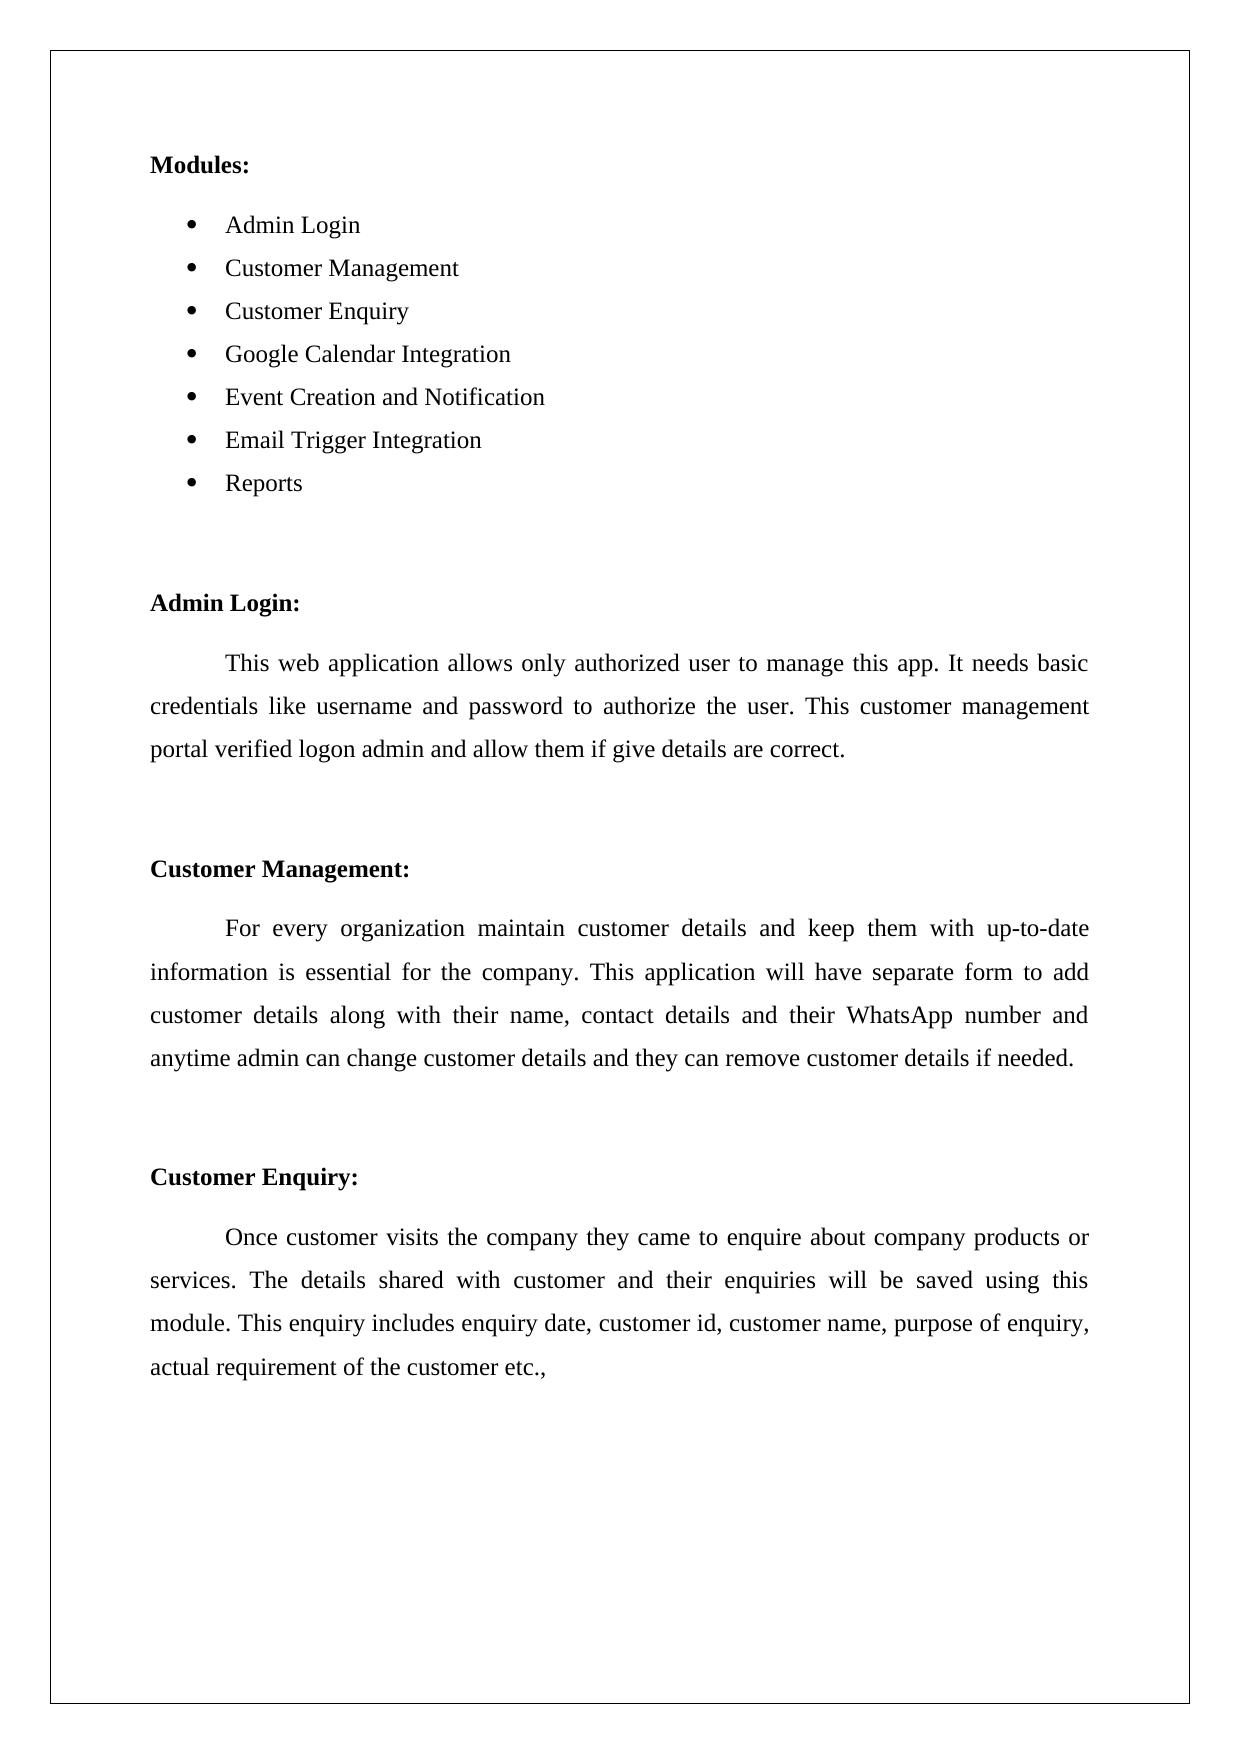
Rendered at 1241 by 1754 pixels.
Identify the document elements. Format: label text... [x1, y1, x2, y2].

list Admin Login [187, 210, 1090, 238]
list Email Trigger Integration [187, 425, 1090, 454]
list Customer Enquiry [187, 296, 1090, 325]
text Modules: [150, 150, 1090, 179]
text Customer Enquiry: [150, 1162, 1090, 1191]
text This web application allows only authorized user to manage this app. It needs basic credentials like username and password to authorize the user. This customer management portal verified logon admin and allow them if give details are correct. [150, 648, 1090, 763]
text Once customer visits the company they came to enquire about company products or services. The details shared with customer and their enquiries will be saved using this module. This enquiry includes enquiry date, customer id, customer name, purpose of enquiry, actual requirement of the customer etc., [150, 1222, 1090, 1380]
text Admin Login: [150, 588, 1090, 617]
list Customer Management [187, 253, 1090, 282]
text For every organization maintain customer details and keep them with up-to-date information is essential for the company. This application will have separate form to add customer details along with their name, contact details and their WhatsApp number and anytime admin can change customer details and they can remove customer details if needed. [150, 913, 1090, 1072]
list Google Calendar Integration [187, 339, 1090, 368]
list Reports [187, 468, 1090, 497]
text Customer Management: [150, 854, 1090, 882]
list Event Creation and Notification [187, 382, 1090, 411]
